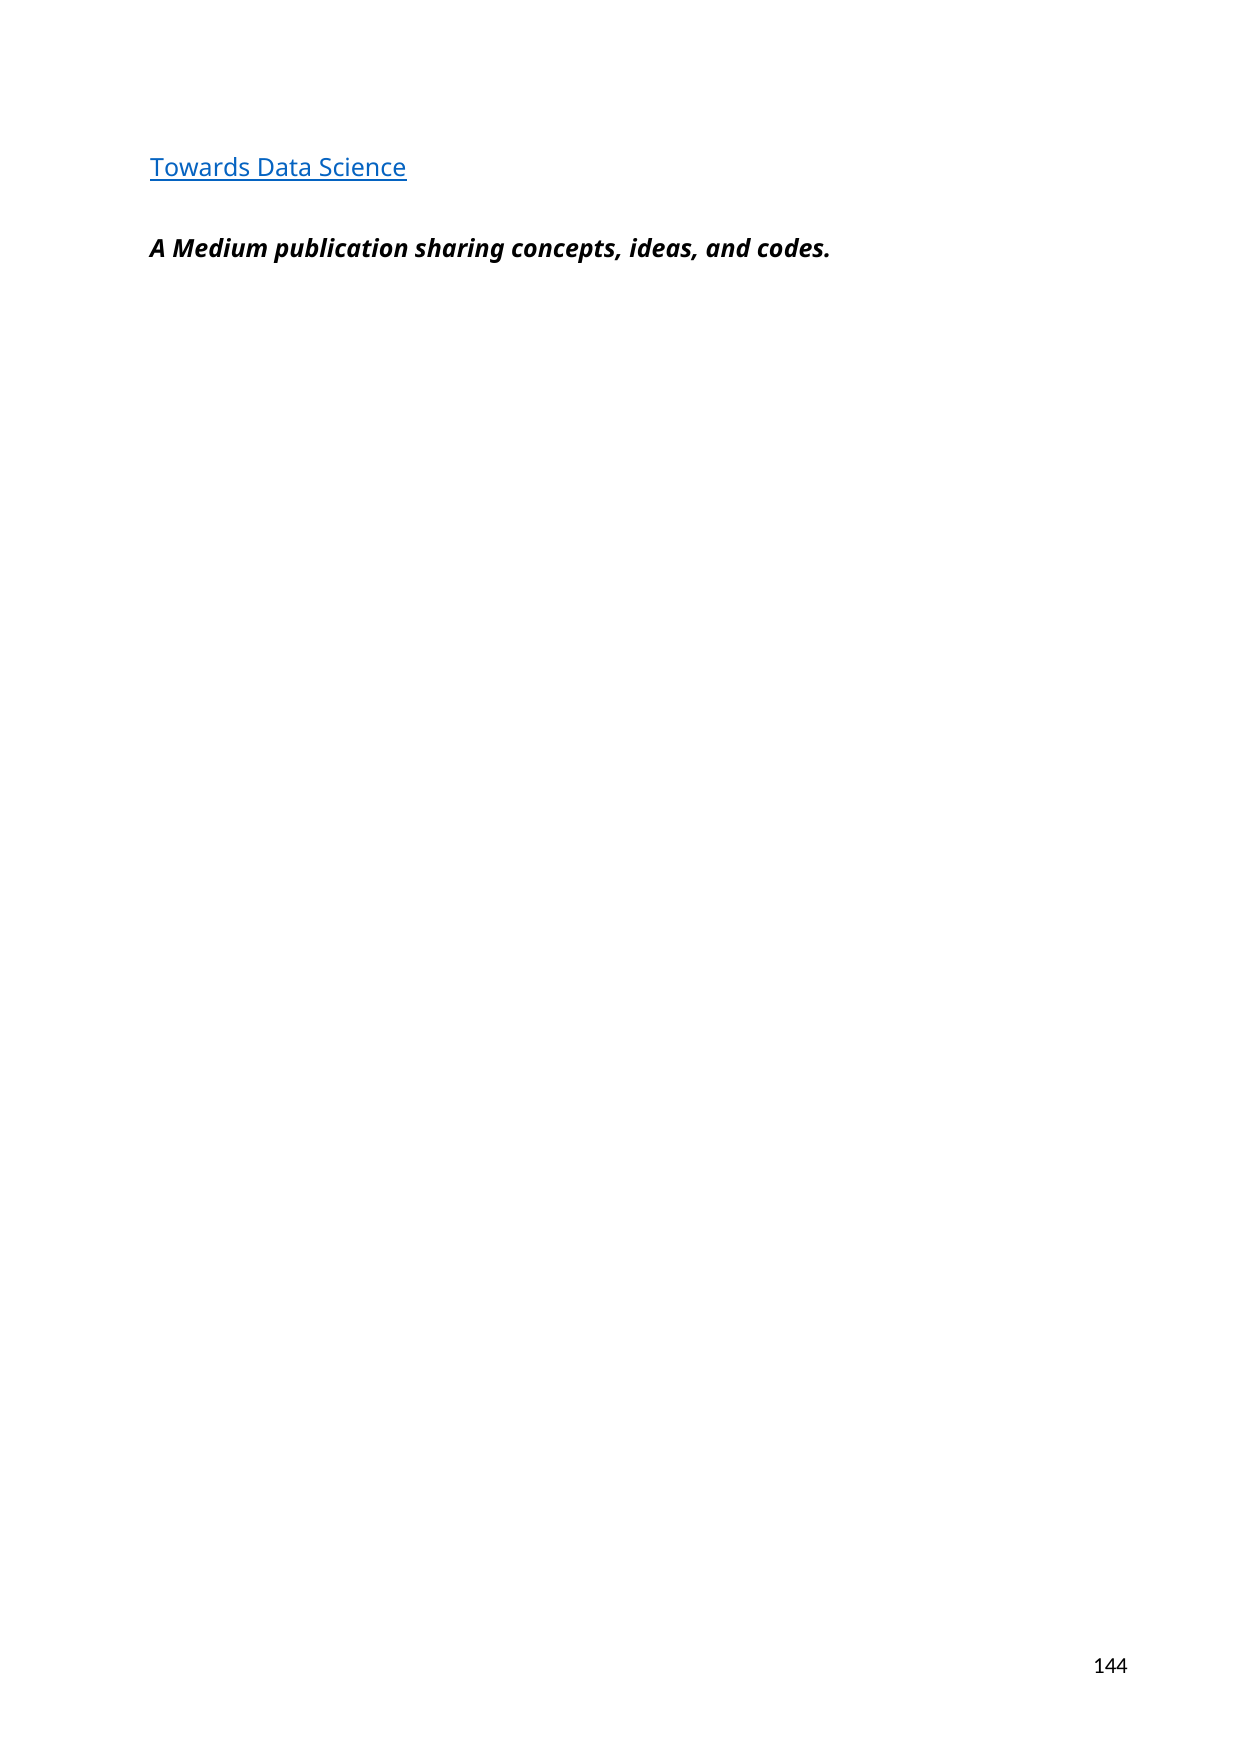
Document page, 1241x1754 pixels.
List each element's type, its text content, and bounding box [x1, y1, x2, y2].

subtitle Towards Data Science [150, 150, 1128, 184]
subtitle A Medium publication sharing concepts, ideas, and codes. [150, 231, 1128, 265]
